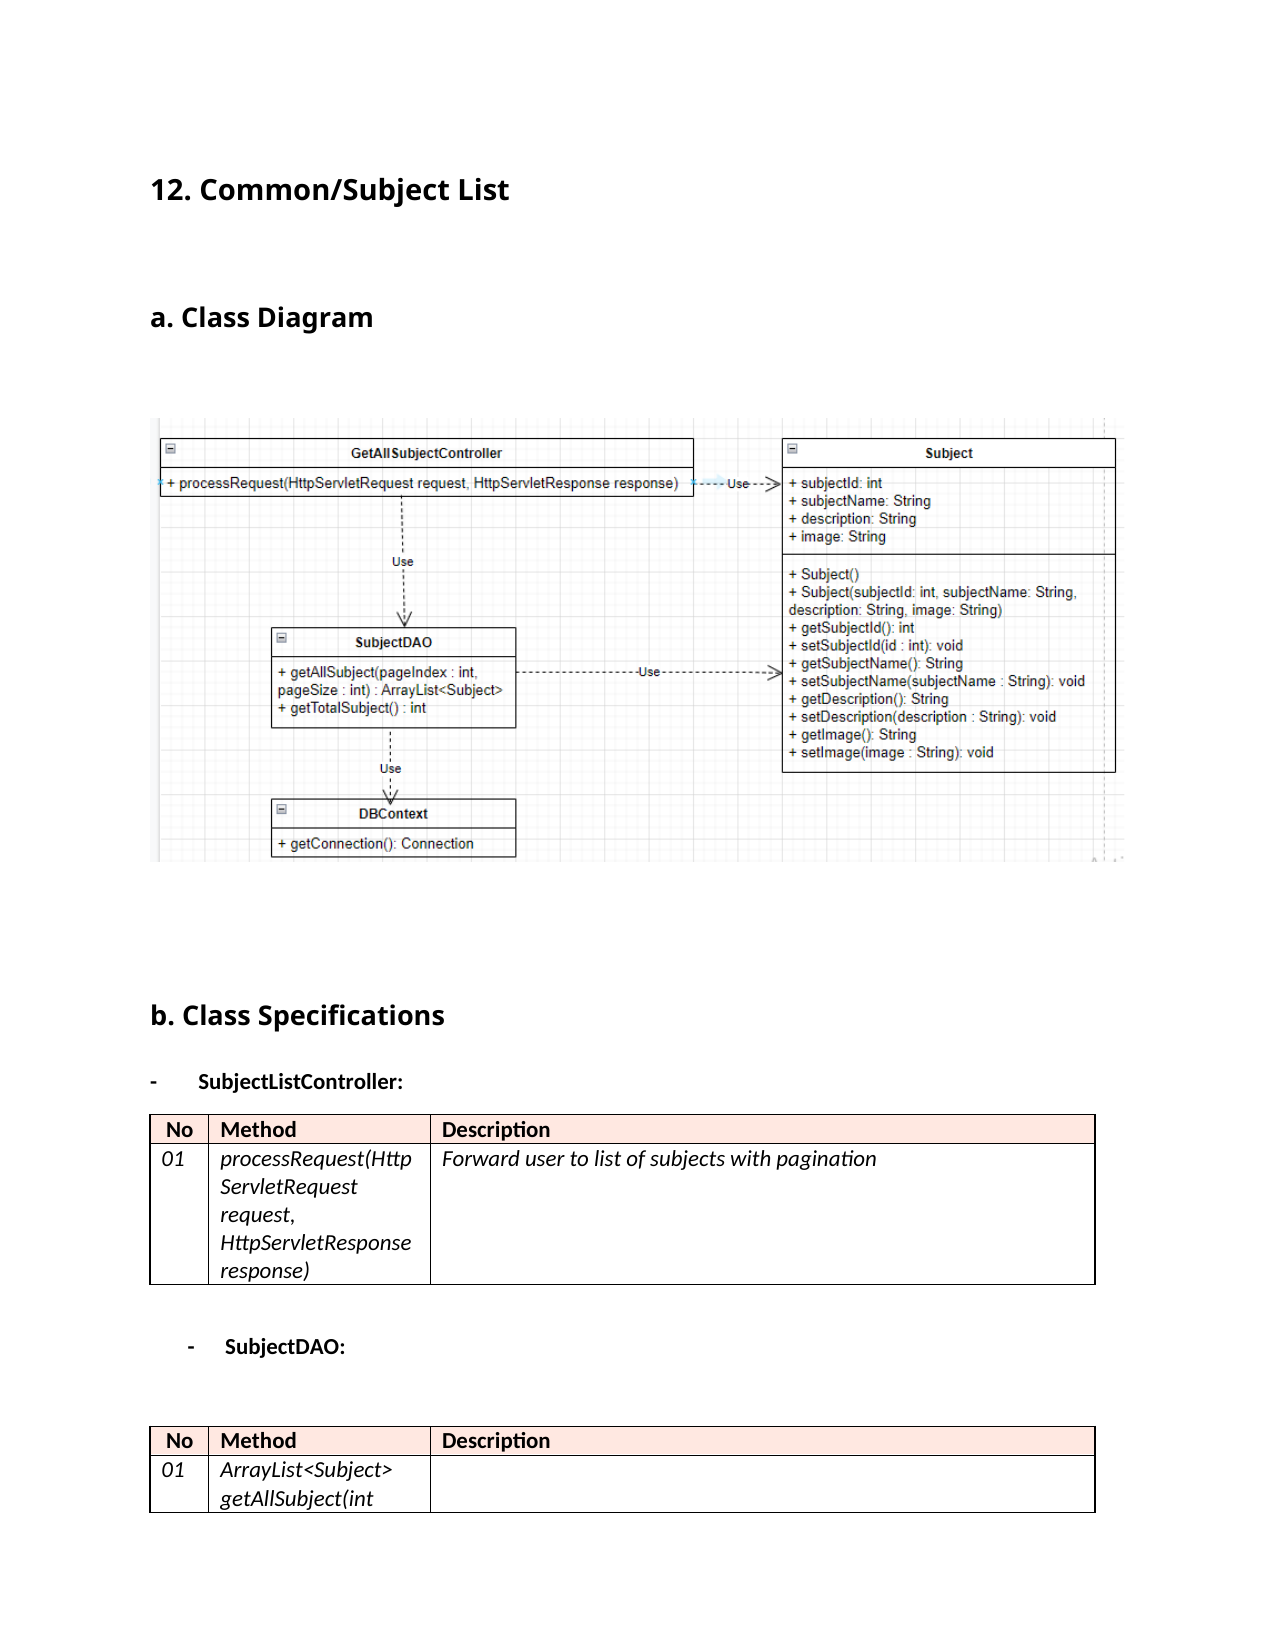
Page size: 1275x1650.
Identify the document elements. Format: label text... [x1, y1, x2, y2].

text - SubjectListController: [150, 1037, 1124, 1095]
table_cell Forward user to list of subjects with pagination [431, 1144, 1094, 1284]
table_header No [151, 1115, 208, 1143]
table_header Description [431, 1115, 1094, 1143]
subtitle a. Class Diagram [150, 259, 1124, 418]
picture [150, 418, 1125, 862]
table_header Method [209, 1115, 430, 1143]
table_cell 01 [151, 1144, 208, 1284]
subtitle 12. Common/Subject List [150, 169, 1124, 252]
table_cell 01 [151, 1456, 208, 1512]
subtitle b. Class Specifications [150, 997, 1124, 1034]
table_header Description [431, 1427, 1094, 1454]
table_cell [431, 1456, 1094, 1512]
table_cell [209, 1456, 430, 1512]
list SubjectDAO: [187, 1332, 1124, 1360]
table_header Method [209, 1427, 430, 1454]
table_cell processRequest(HttpServletRequest request, HttpServletResponse response) [296, 1144, 430, 1284]
table_header No [151, 1427, 208, 1454]
